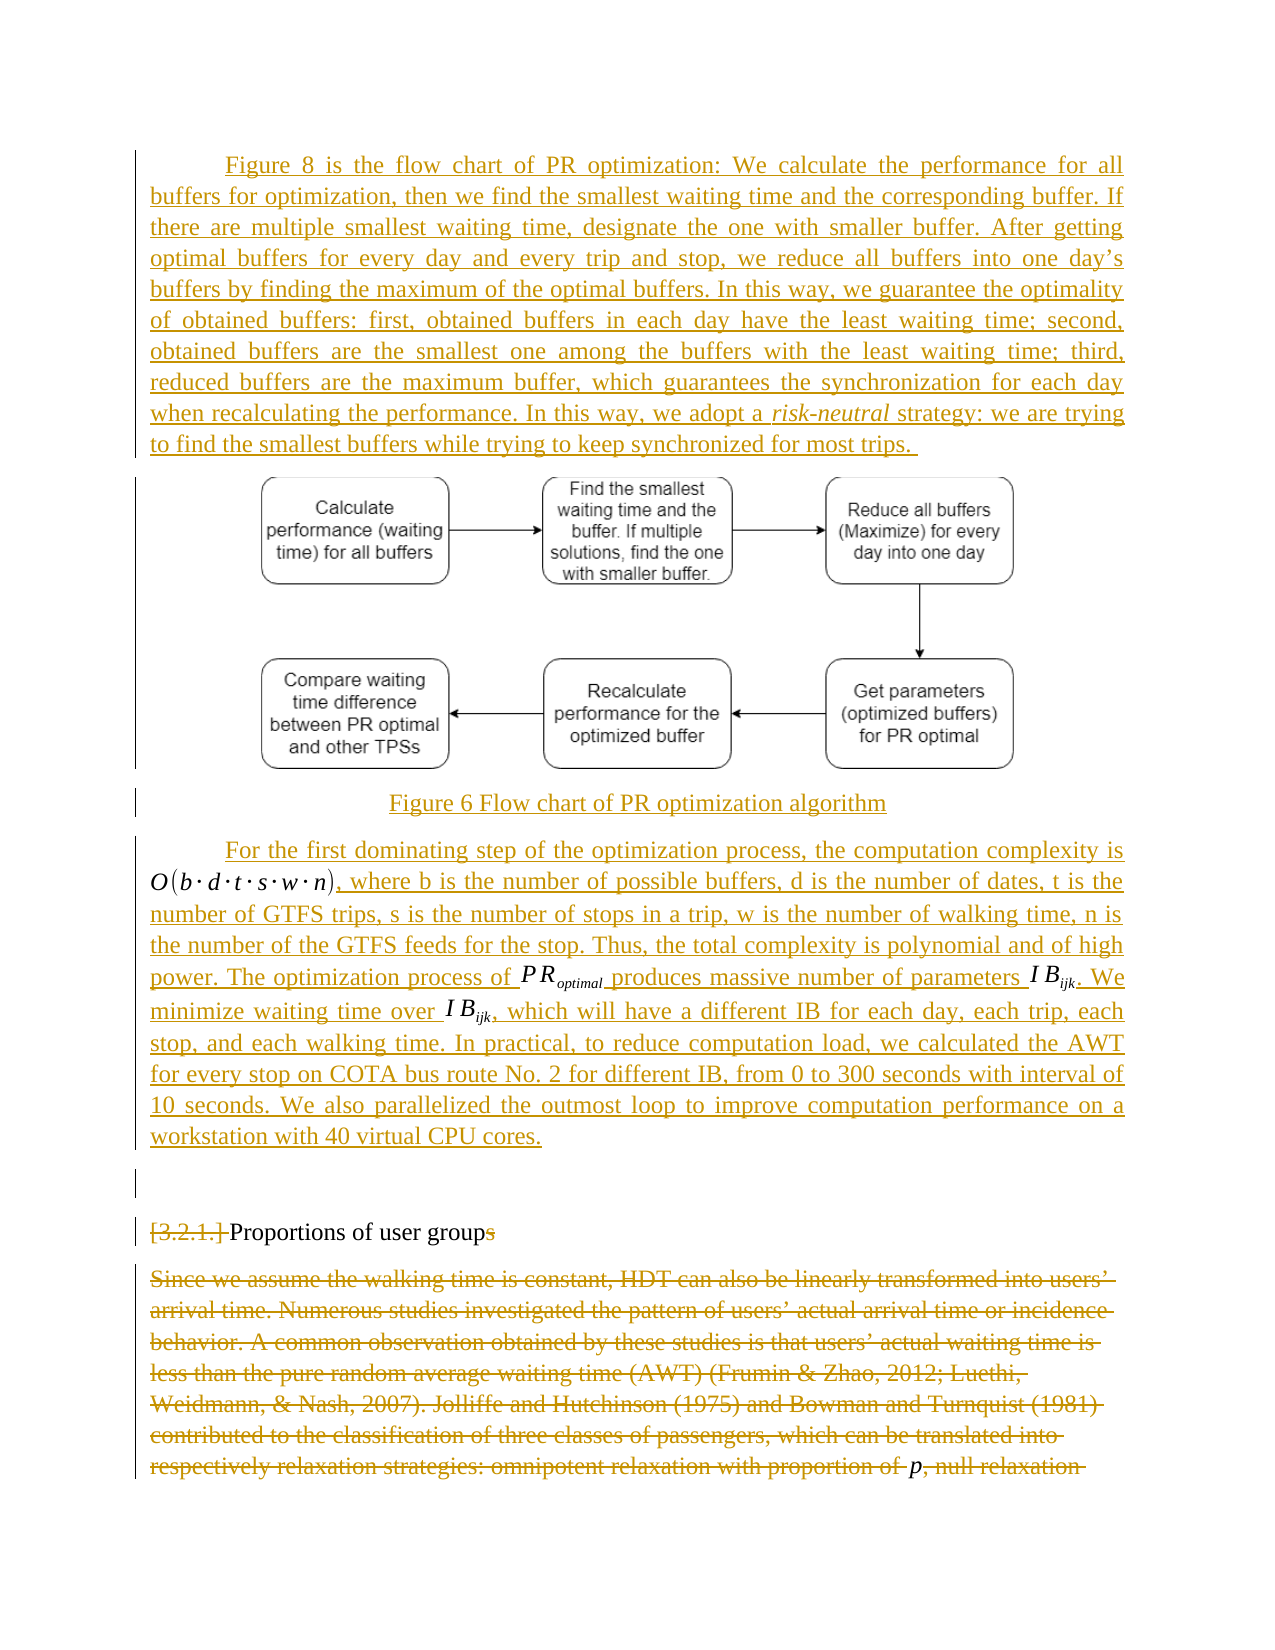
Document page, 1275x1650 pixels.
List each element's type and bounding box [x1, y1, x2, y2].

picture [261, 477, 1014, 769]
